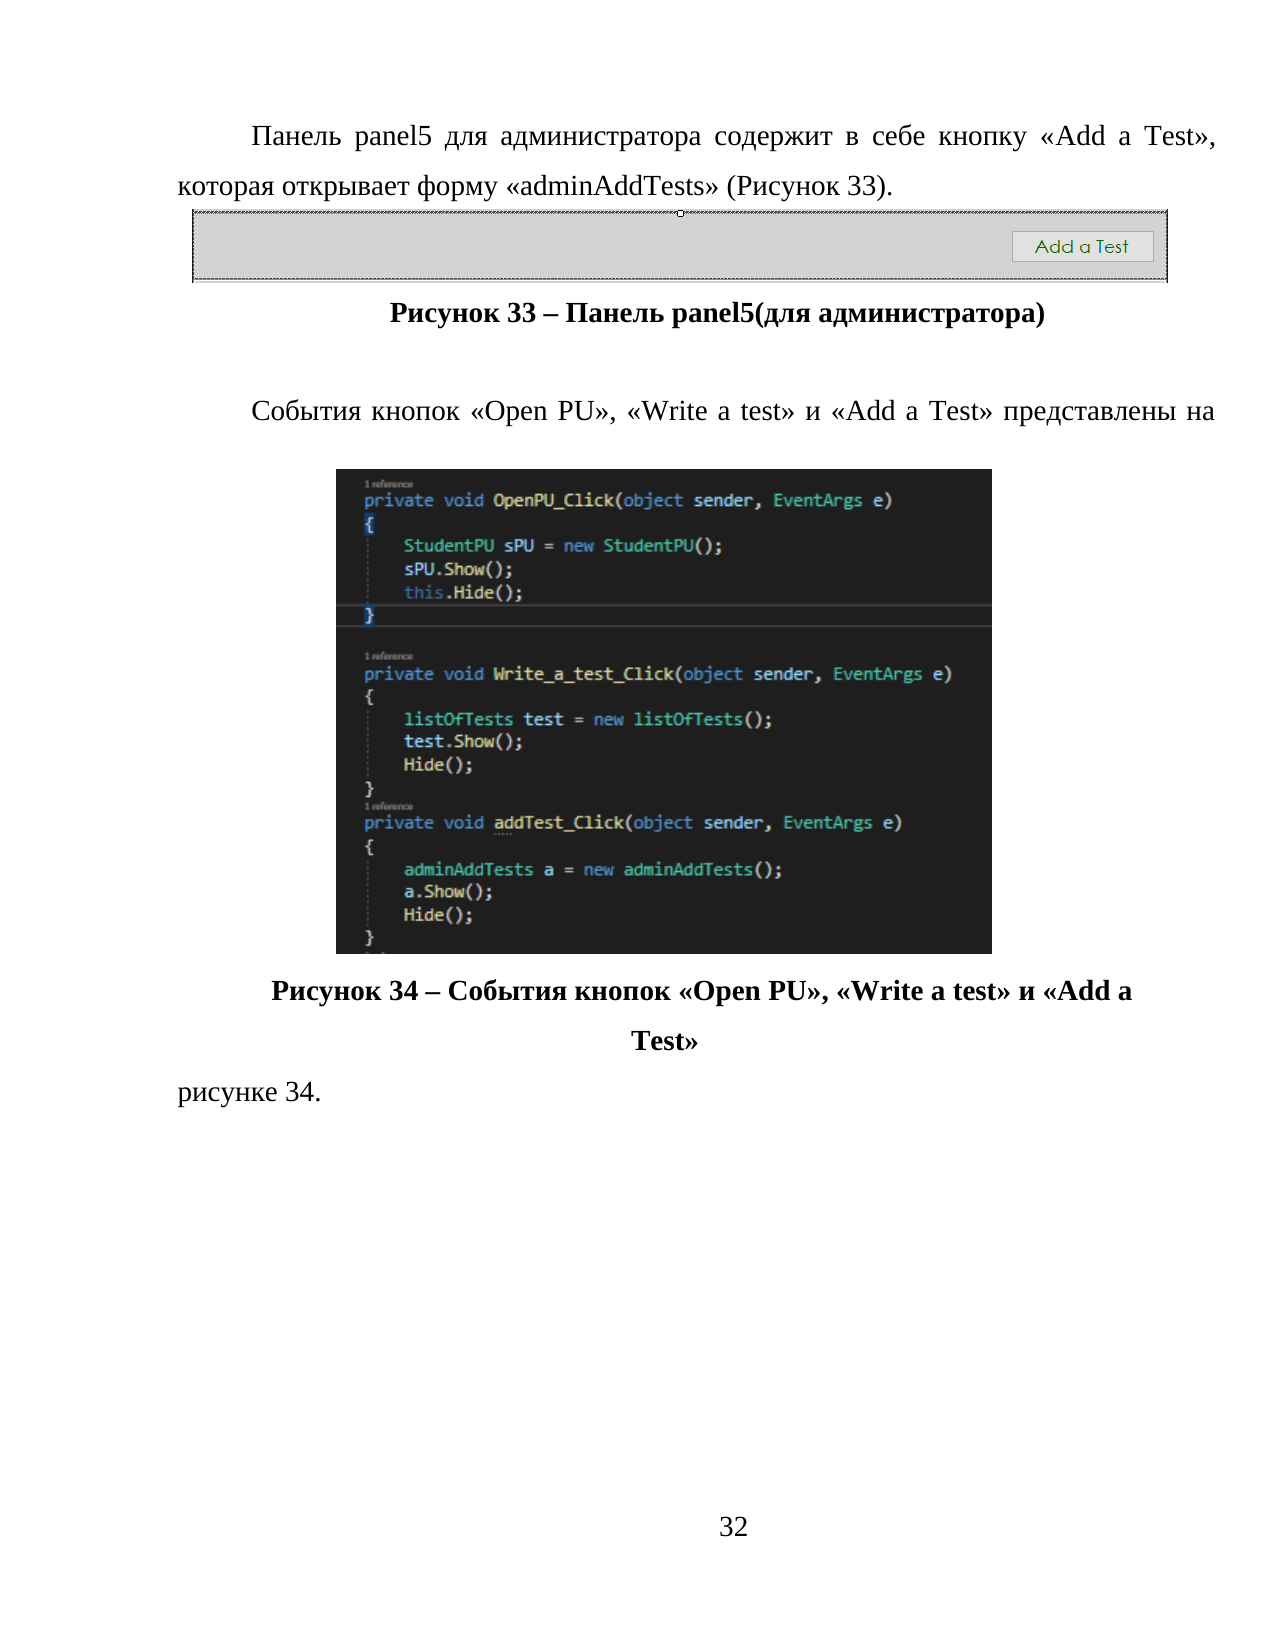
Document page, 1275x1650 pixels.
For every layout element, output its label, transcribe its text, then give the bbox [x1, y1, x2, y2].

picture [336, 469, 992, 954]
picture [192, 209, 1168, 283]
text Панель panel5 для администратора содержит в себе кнопку «Add a Test», которая открывает форму «adminAddTests» (Рисунок 33). [177, 118, 1216, 202]
